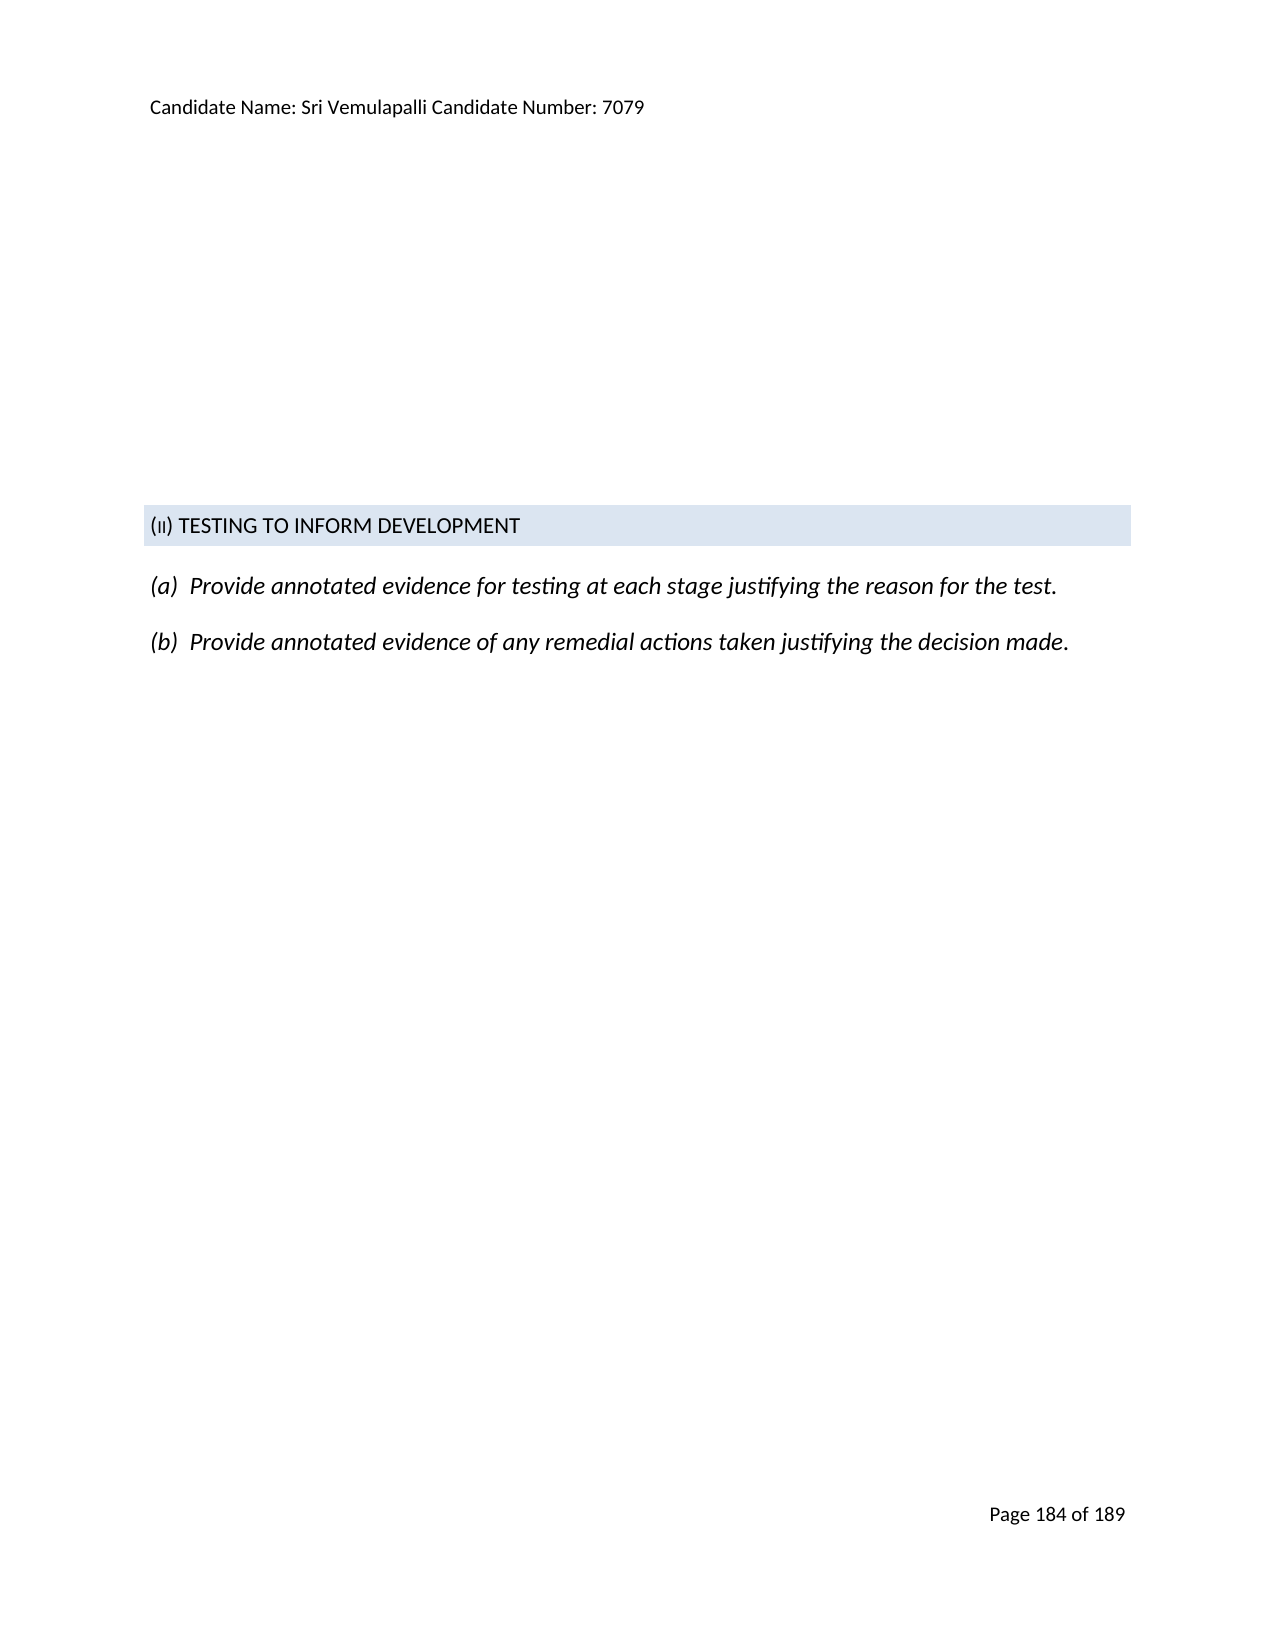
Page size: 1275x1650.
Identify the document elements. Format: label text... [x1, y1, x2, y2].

text (a) Provide annotated evidence for testing at each stage justifying the reason for the test. [150, 571, 1125, 601]
text (b) Provide annotated evidence of any remedial actions taken justifying the decision made. [150, 626, 1125, 657]
subtitle (ii) TESTING TO INFORM DEVELOPMENT [150, 511, 1125, 539]
